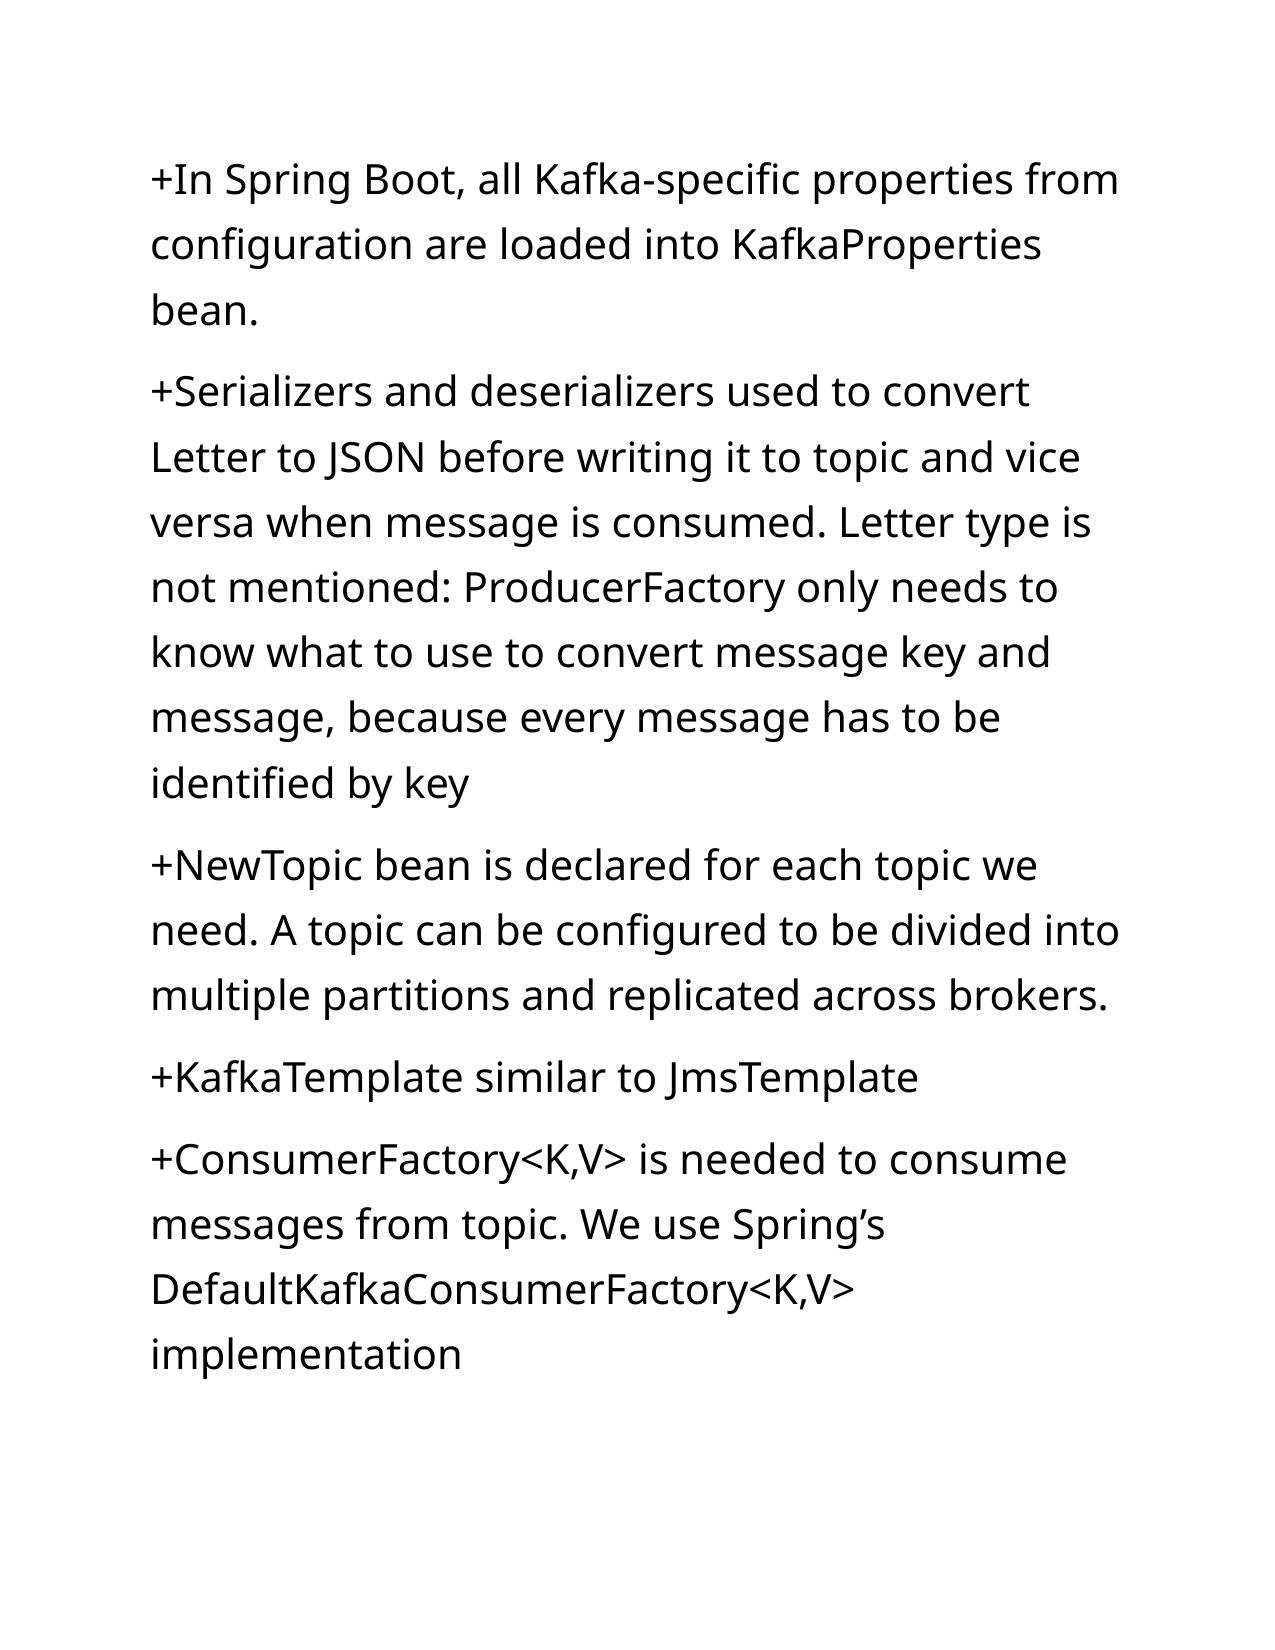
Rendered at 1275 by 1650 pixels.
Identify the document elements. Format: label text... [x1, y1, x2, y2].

text +NewTopic bean is declared for each topic we need. A topic can be configured to be divided into multiple partitions and replicated across brokers. [150, 835, 1125, 1023]
text +In Spring Boot, all Kafka-specific properties from configuration are loaded into KafkaProperties bean. [150, 150, 1125, 337]
text +ConsumerFactory<K,V> is needed to consume messages from topic. We use Spring’s DefaultKafkaConsumerFactory<K,V> implementation [150, 1129, 1125, 1382]
text +Serializers and deserializers used to convert Letter to JSON before writing it to topic and vice versa when message is consumed. Letter type is not mentioned: ProducerFactory only needs to know what to use to convert message key and message, because every message has to be identified by key [150, 362, 1125, 810]
text +KafkaTemplate similar to JmsTemplate [150, 1048, 1125, 1104]
